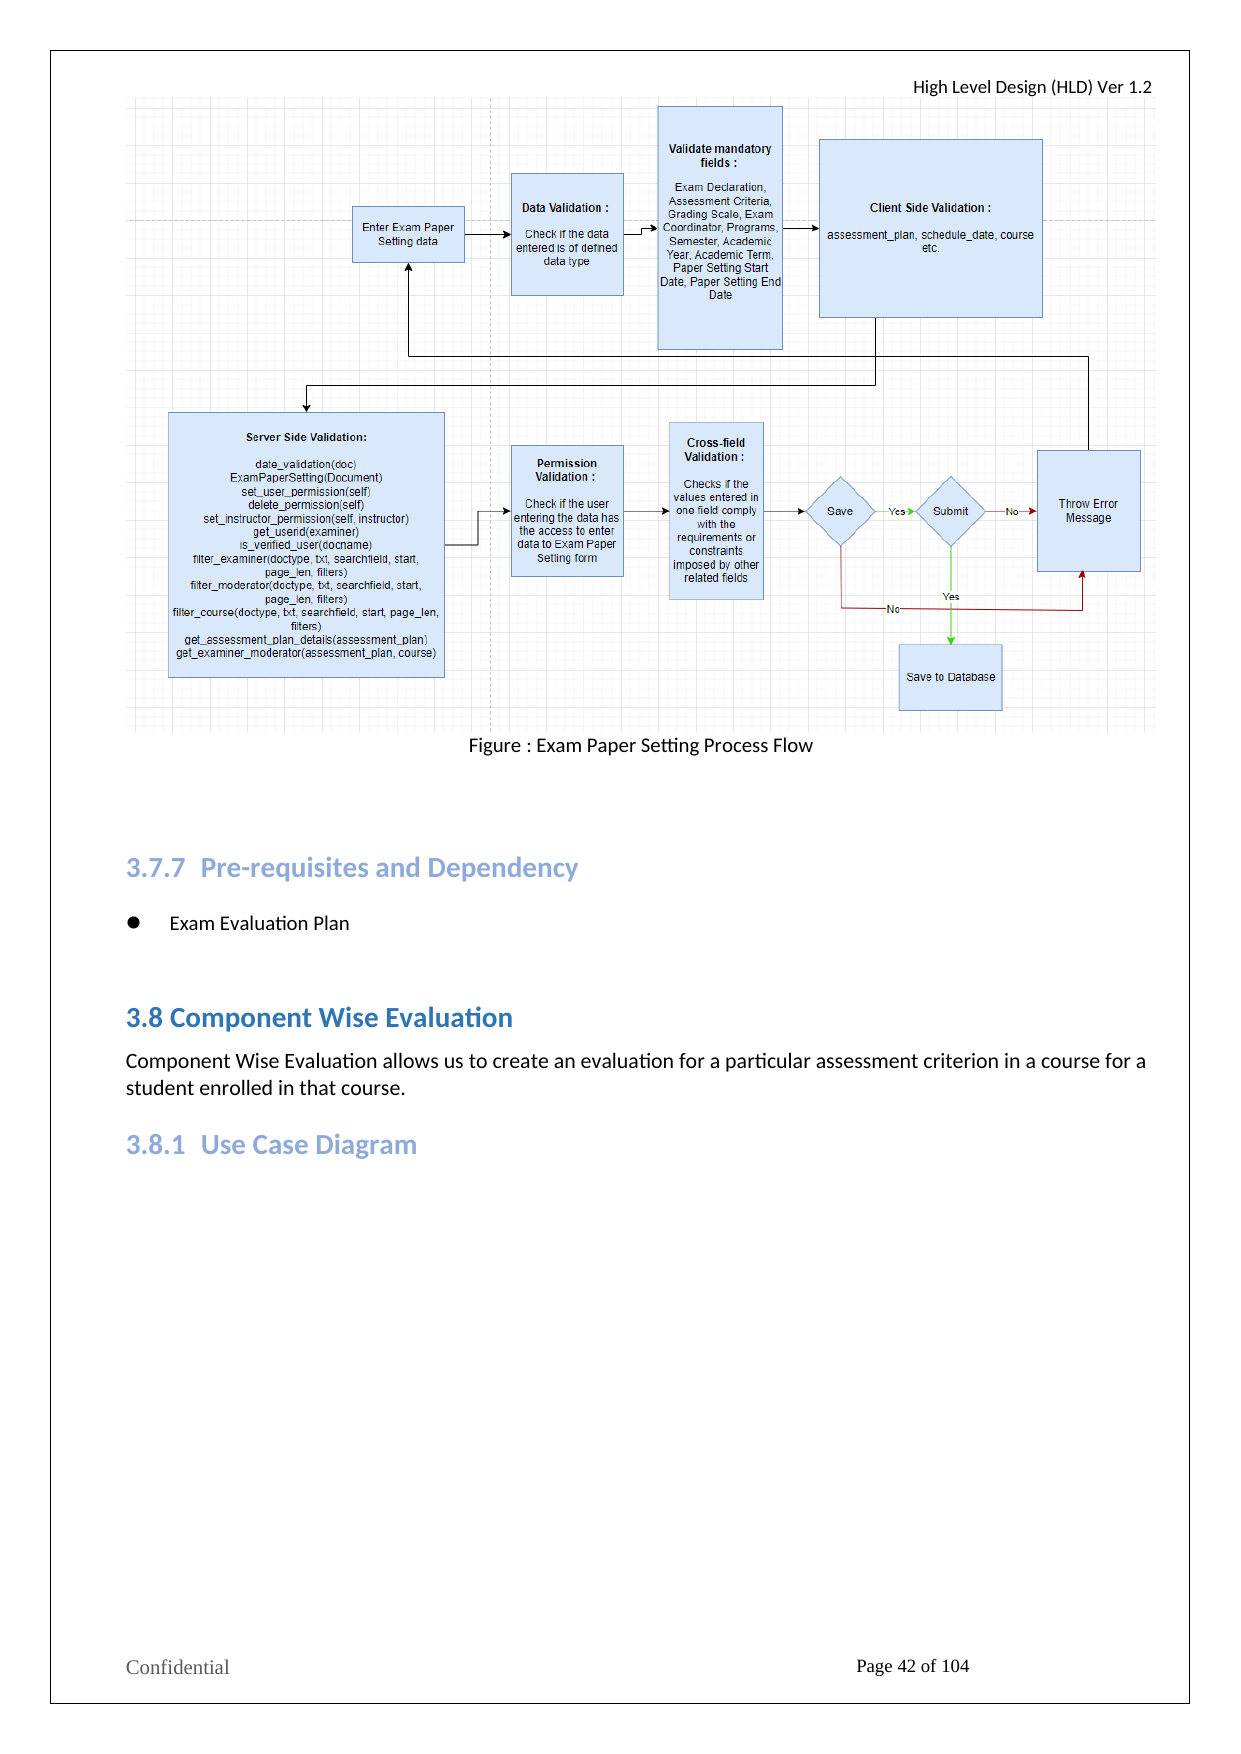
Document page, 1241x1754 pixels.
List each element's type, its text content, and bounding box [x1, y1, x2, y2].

subtitle Pre-requisites and Dependency [126, 849, 1156, 885]
subtitle Component Wise Evaluation [126, 999, 1156, 1035]
list Figure : Exam Paper Setting Process Flow [126, 733, 1156, 758]
picture [126, 97, 1156, 733]
subtitle Use Case Diagram [126, 1126, 1156, 1162]
list Exam Evaluation Plan [126, 910, 1156, 936]
text Component Wise Evaluation allows us to create an evaluation for a particular assessment criterion in a course for a student enrolled in that course. [126, 1047, 1156, 1101]
